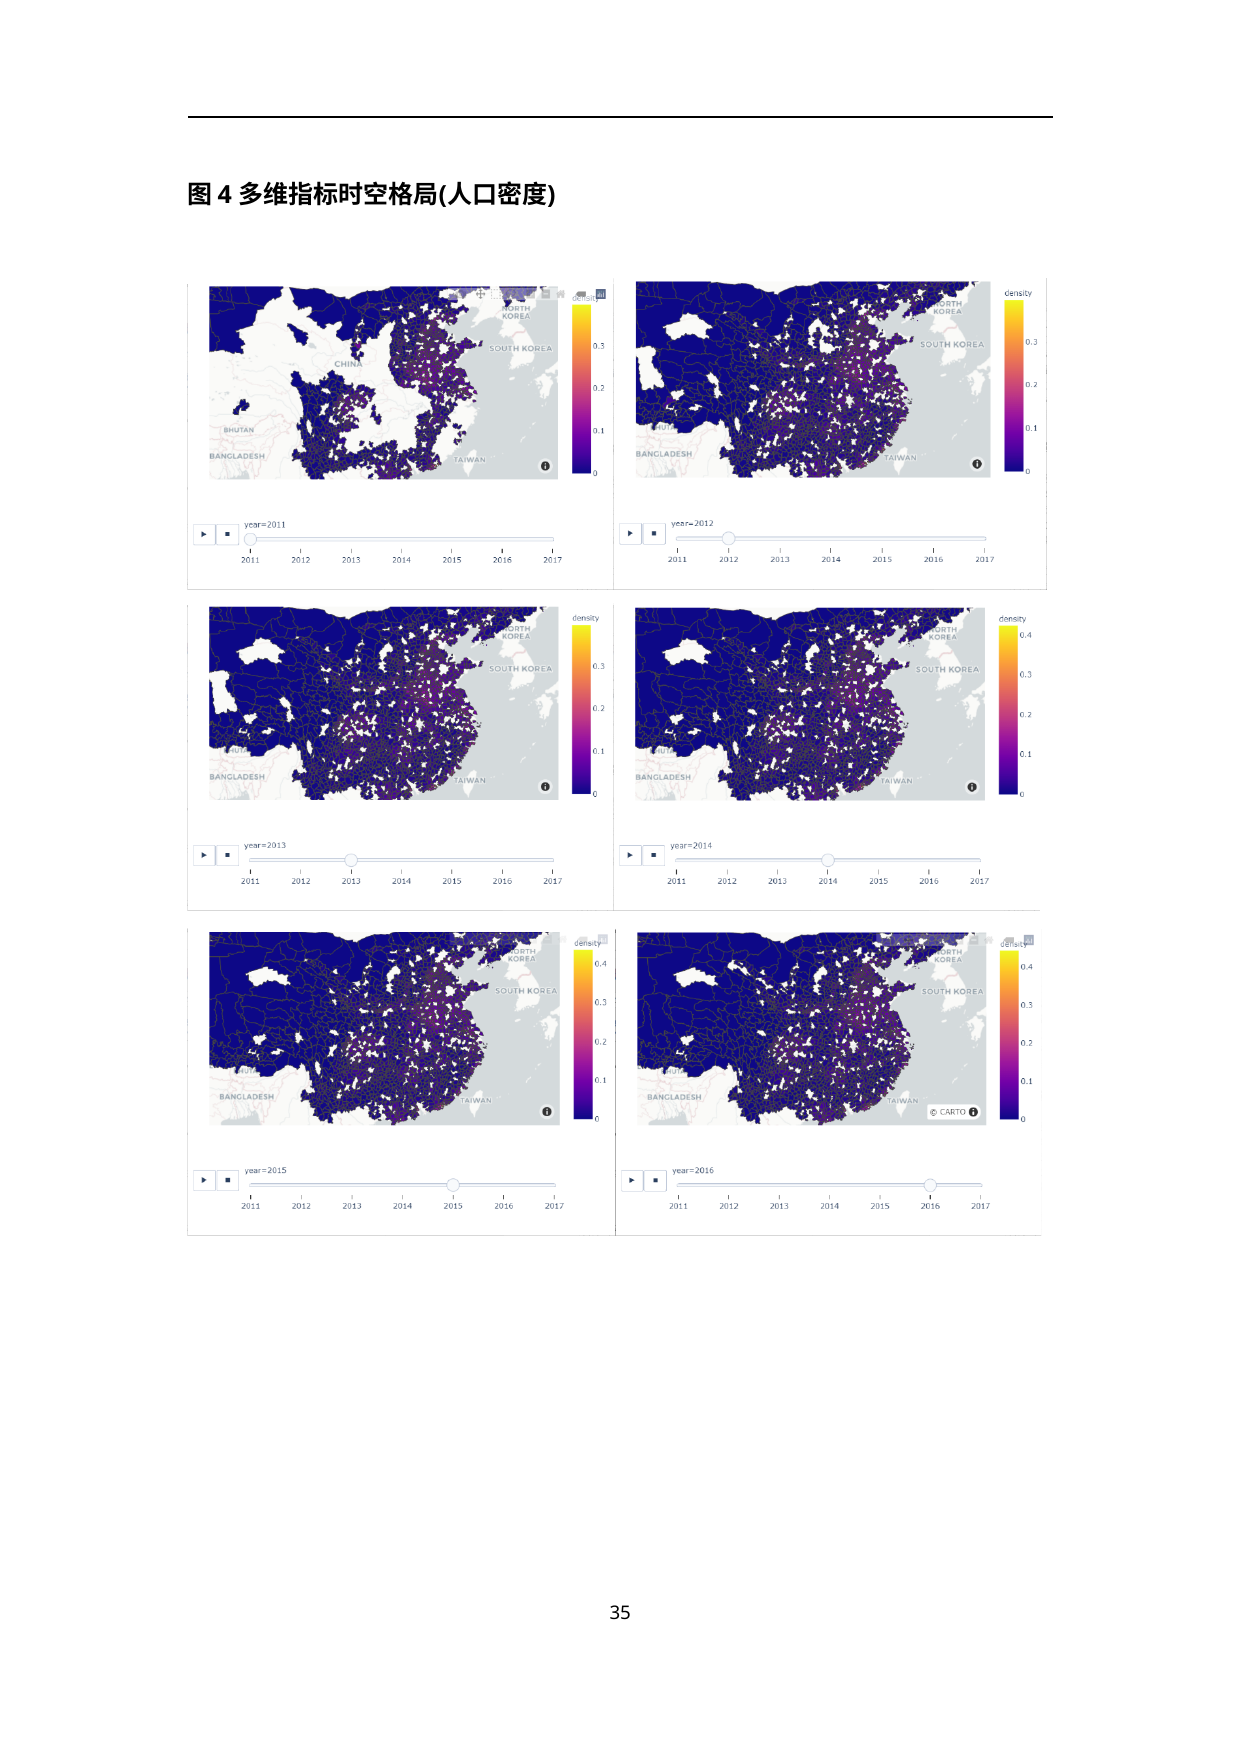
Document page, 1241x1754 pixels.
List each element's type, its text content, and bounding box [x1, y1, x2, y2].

picture [187, 928, 1042, 1236]
subtitle 图4 多维指标时空格局(人口密度) [187, 160, 1053, 225]
picture [187, 278, 1047, 590]
picture [187, 603, 1040, 911]
